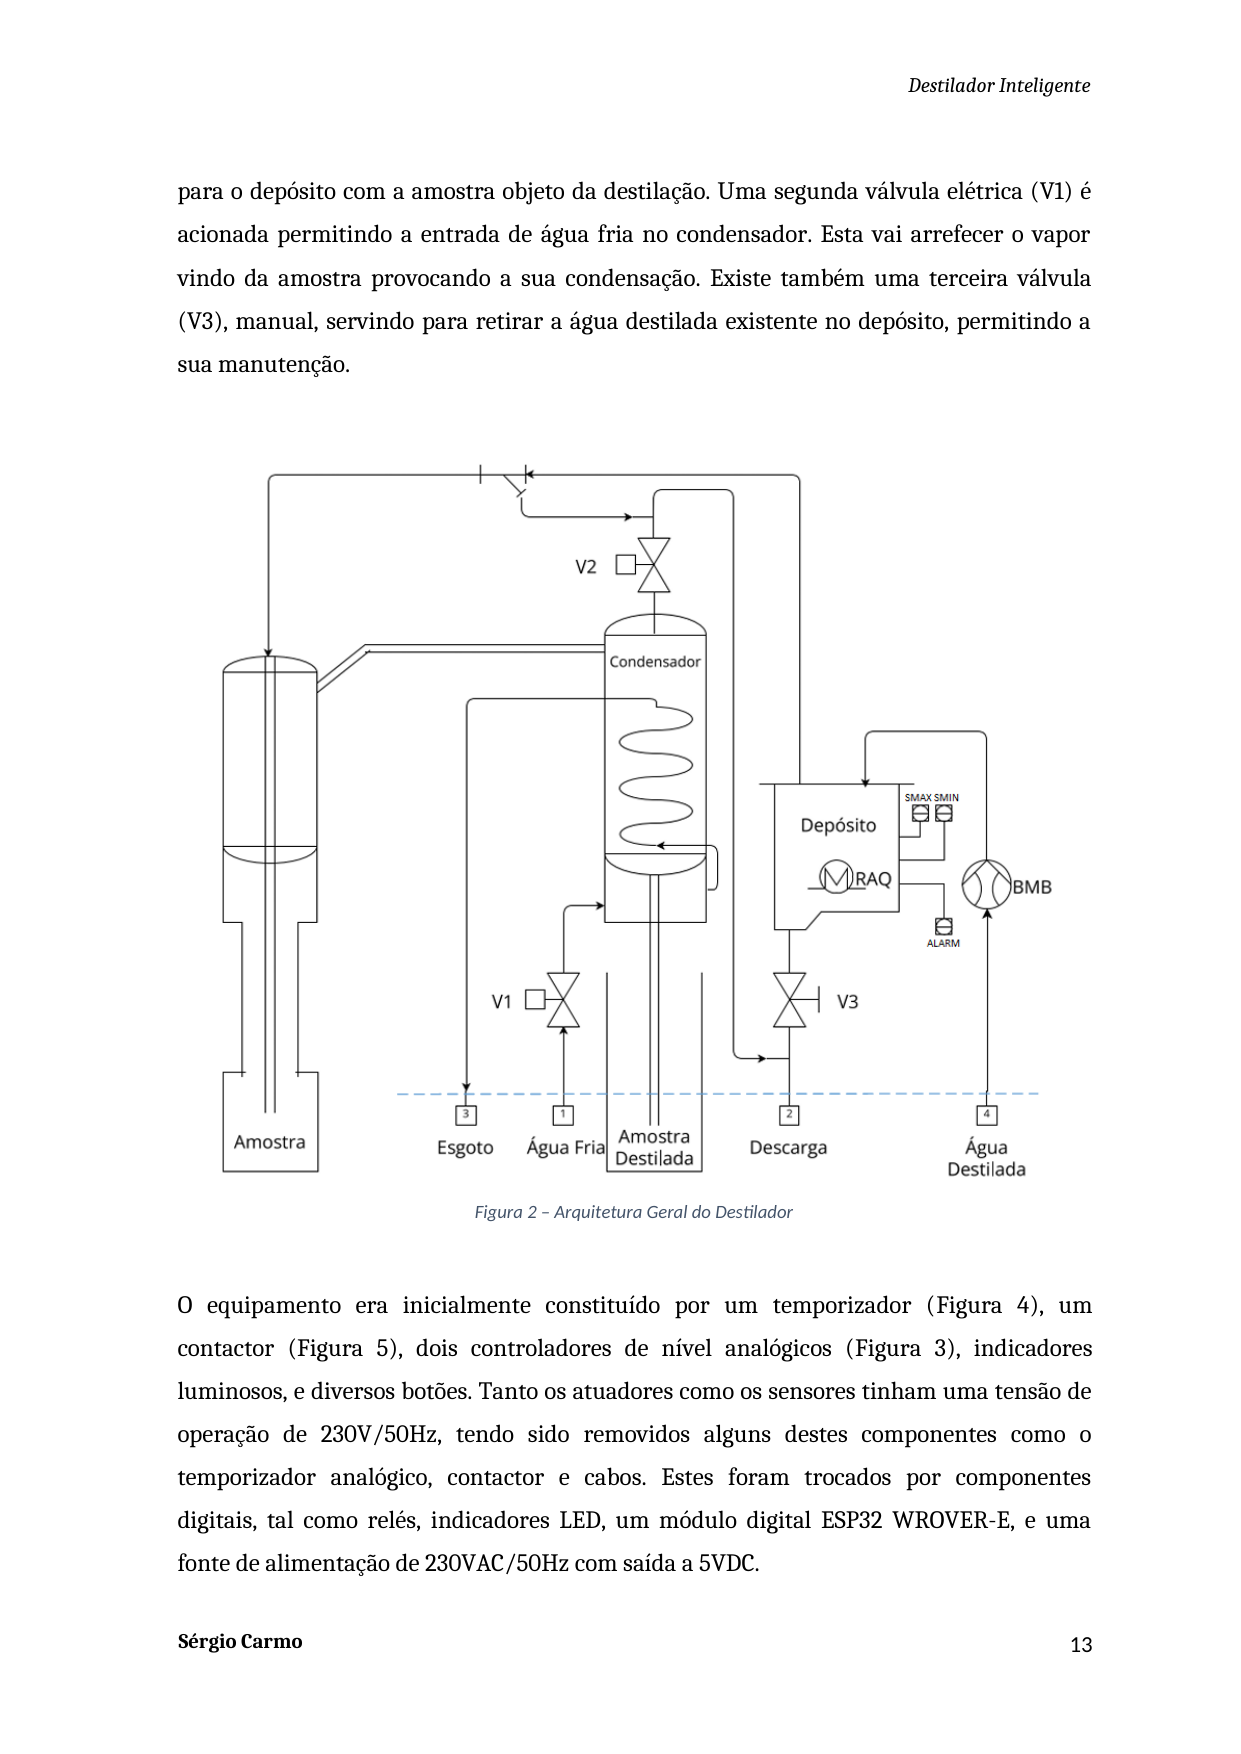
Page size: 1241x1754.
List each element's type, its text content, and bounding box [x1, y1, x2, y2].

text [177, 177, 1092, 378]
text O equipamento era inicialmente constituído por um temporizador (Figura 3), um contactor (Figura 4), dois controladores de nível analógicos (Figura 5), indicadores luminosos, e diversos botões. Tanto os atuadores como os sensores tinham uma tensão de operação de 230V/50Hz, tendo sido removidos alguns destes componentes como o temporizador analógico, contactor e cabos. Estes foram trocados por componentes digitais, tal como relés, indicadores LED, um módulo digital ESP32 WROVER-E, e uma fonte de alimentação de 230VAC/50Hz com saída a 5VDC. [177, 1291, 1092, 1578]
picture [205, 461, 1064, 1182]
text Figura 2 – Arquitetura Geral do Destilador [177, 1200, 1092, 1223]
